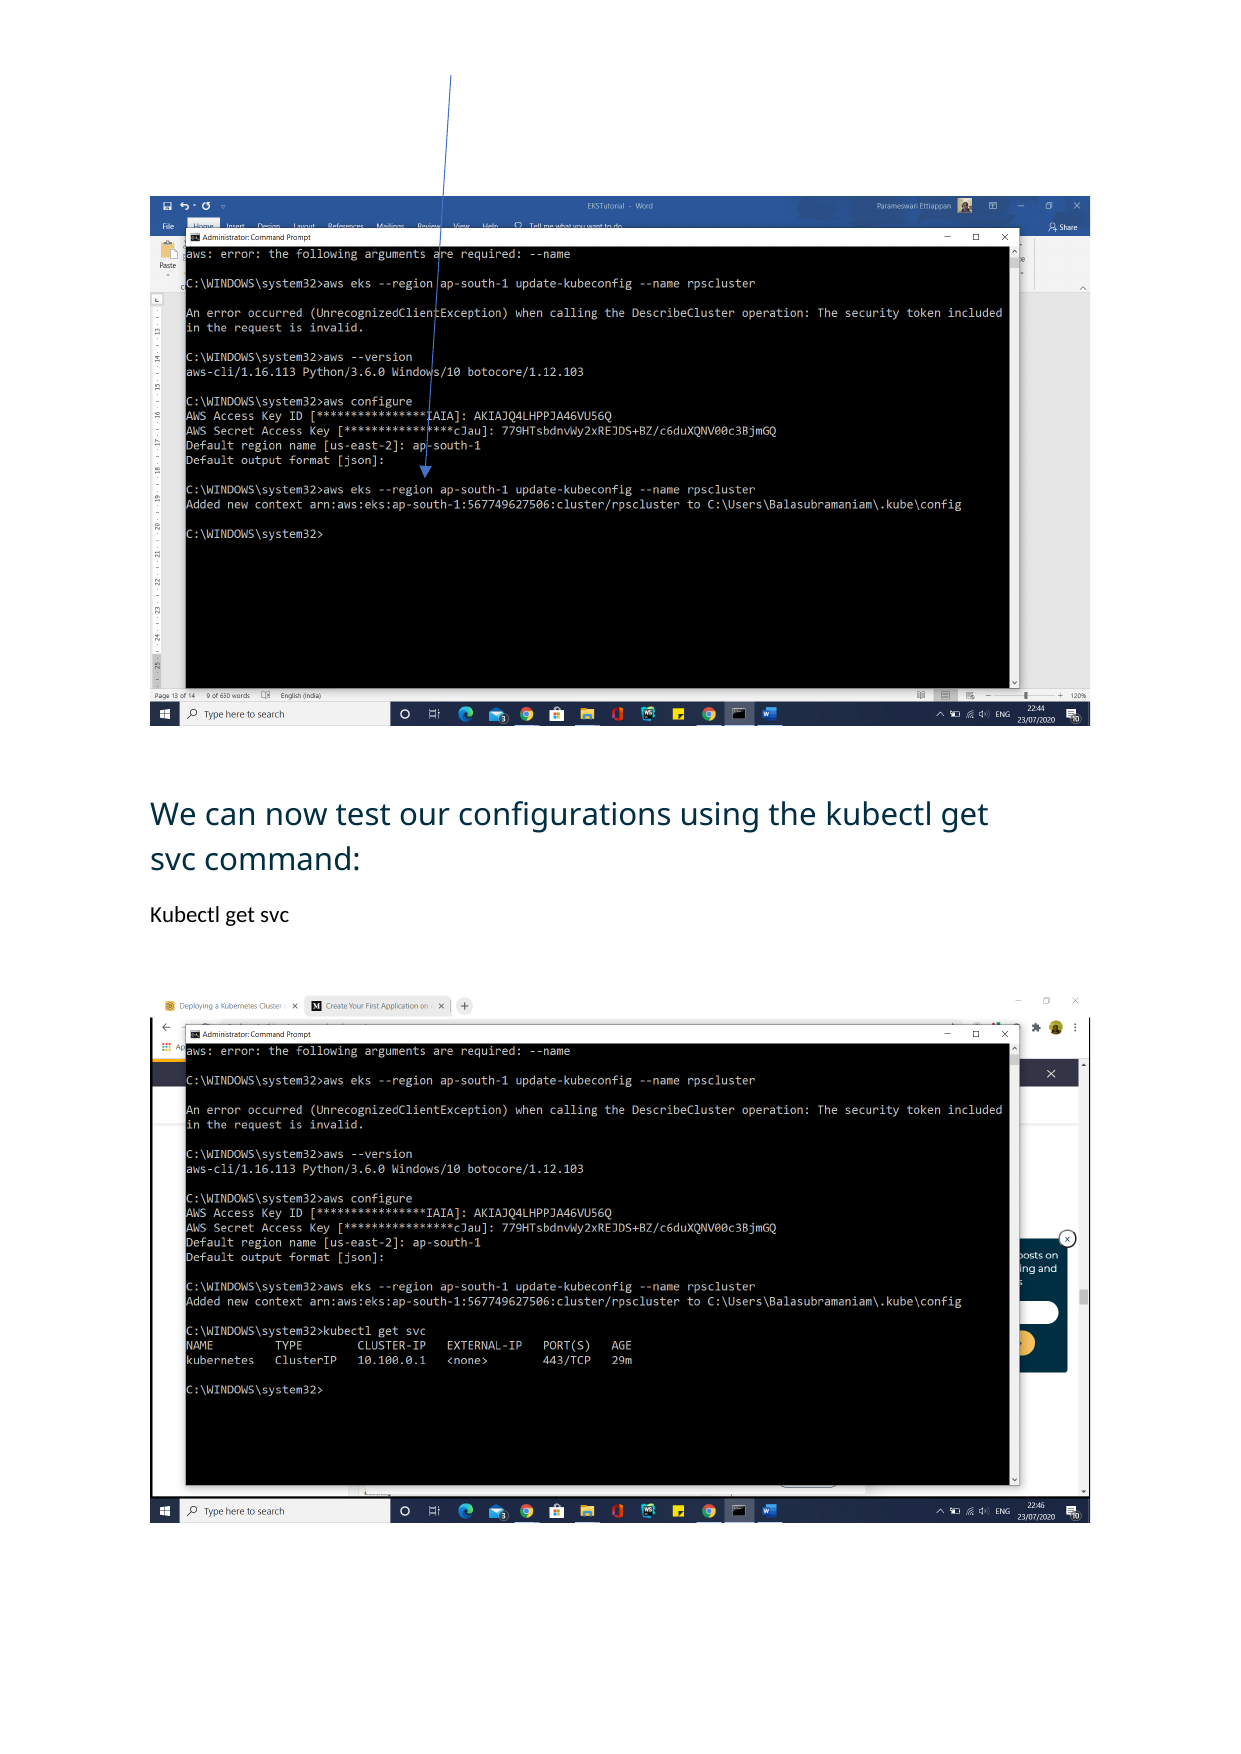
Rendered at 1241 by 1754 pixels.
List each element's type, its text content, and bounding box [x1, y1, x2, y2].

text Kubectl get svc [150, 900, 1090, 928]
picture [150, 993, 1091, 1523]
text We can now test our configurations using the kubectl get svc command: [150, 791, 1090, 880]
picture [150, 196, 1091, 726]
